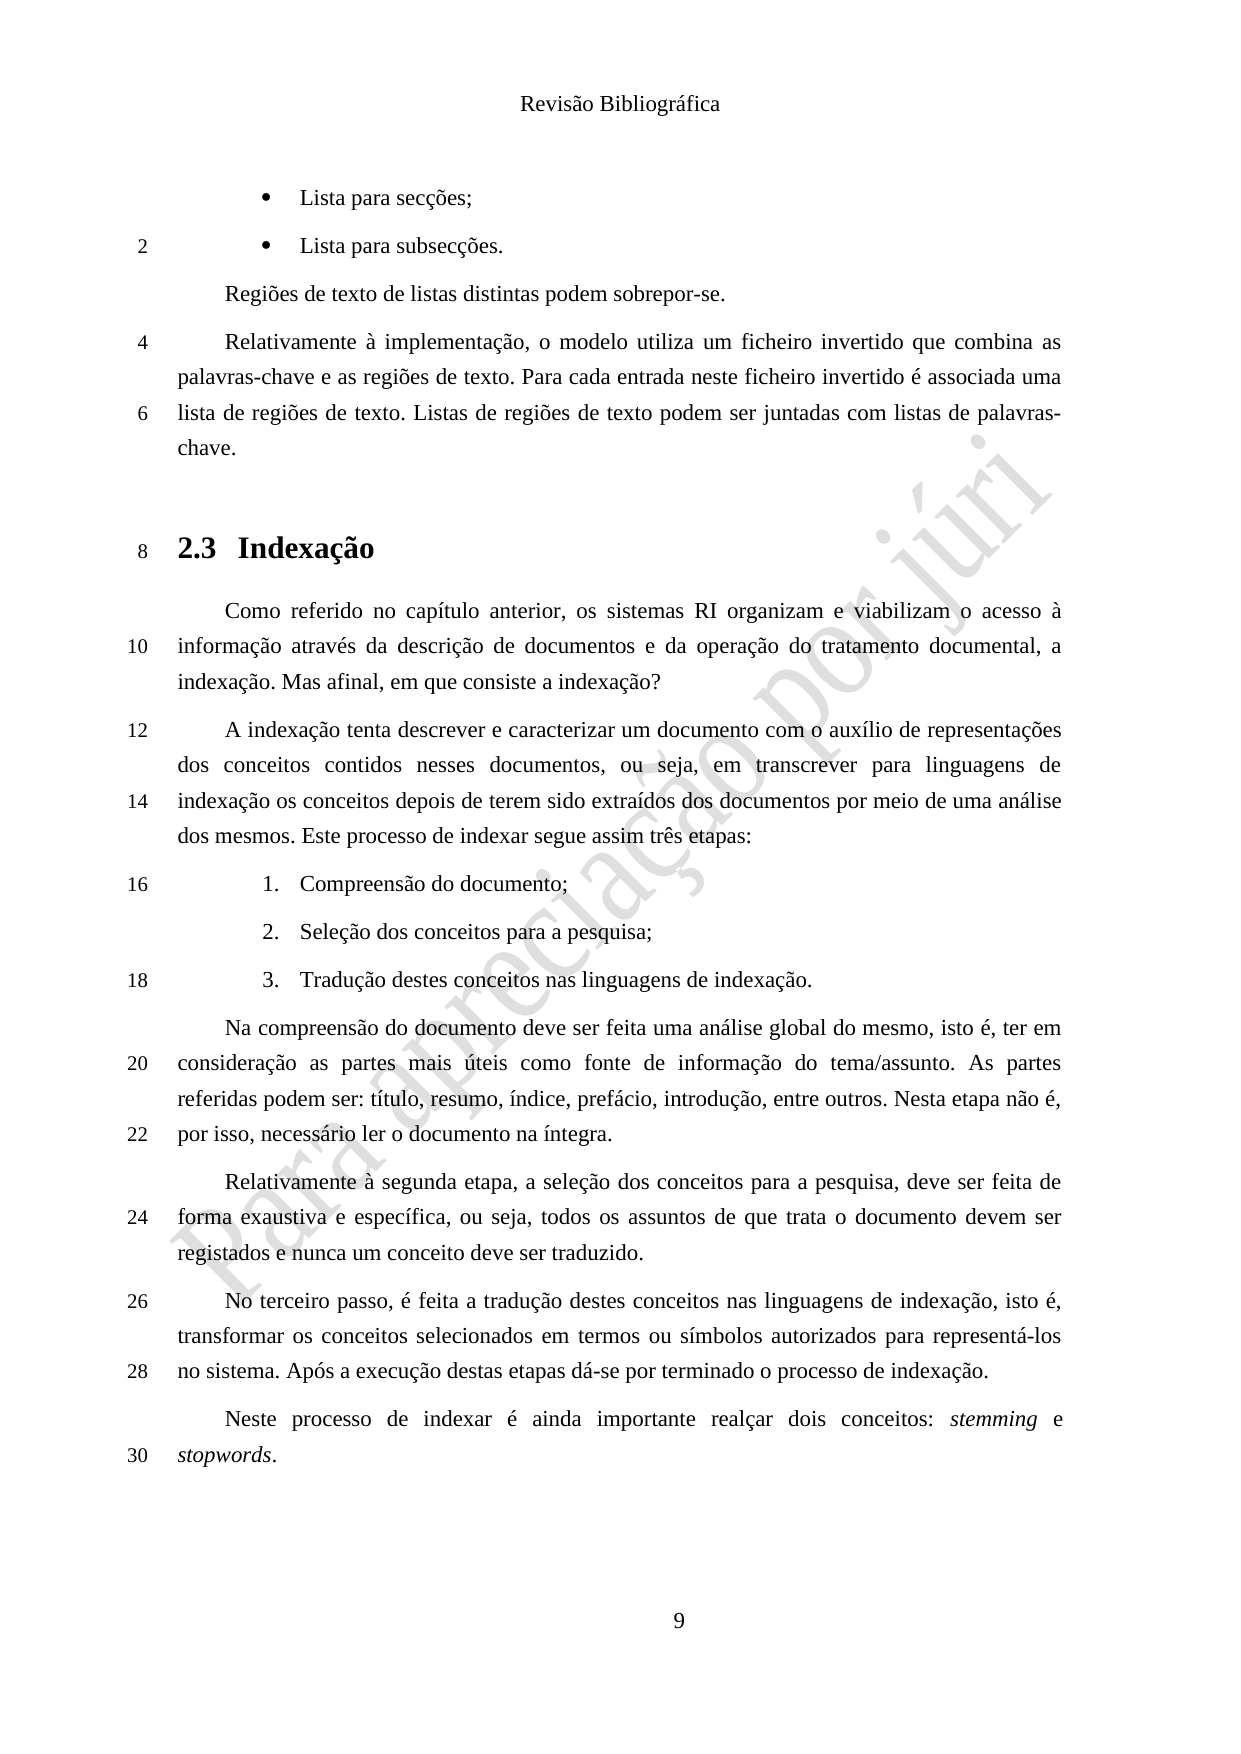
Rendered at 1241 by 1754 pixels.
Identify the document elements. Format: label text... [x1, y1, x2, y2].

text A indexação tenta descrever e caracterizar um documento com o auxílio de representações dos conceitos contidos nesses documentos, ou seja, em transcrever para linguagens de indexação os conceitos depois de terem sido extraídos dos documentos por meio de uma análise dos mesmos. Este processo de indexar segue assim três etapas: [177, 709, 1063, 851]
text Relativamente à segunda etapa, a seleção dos conceitos para a pesquisa, deve ser feita de forma exaustiva e específica, ou seja, todos os assuntos de que trata o documento devem ser registados e nunca um conceito deve ser traduzido. [177, 1161, 1063, 1267]
text Regiões de texto de listas distintas podem sobrepor-se. [177, 273, 1063, 308]
list Compreensão do documento; [262, 863, 1063, 898]
list Lista para secções; [262, 177, 1063, 213]
text Neste processo de indexar é ainda importante realçar dois conceitos: stemming e stopwords. [177, 1398, 1063, 1469]
text No terceiro passo, é feita a tradução destes conceitos nas linguagens de indexação, isto é, transformar os conceitos selecionados em termos ou símbolos autorizados para representá-los no sistema. Após a execução destas etapas dá-se por terminado o processo de indexação. [177, 1280, 1063, 1386]
list Tradução destes conceitos nas linguagens de indexação. [262, 959, 1063, 994]
list Lista para subsecções. [262, 225, 1063, 261]
text Relativamente à implementação, o modelo utiliza um ficheiro invertido que combina as palavras-chave e as regiões de texto. Para cada entrada neste ficheiro invertido é associada uma lista de regiões de texto. Listas de regiões de texto podem ser juntadas com listas de palavras-chave. [177, 321, 1063, 463]
text Como referido no capítulo anterior, os sistemas RI organizam e viabilizam o acesso à informação através da descrição de documentos e da operação do tratamento documental, a indexação. Mas afinal, em que consiste a indexação? [177, 590, 1063, 696]
subtitle Indexação [177, 529, 1063, 565]
list Seleção dos conceitos para a pesquisa; [262, 911, 1063, 946]
text Na compreensão do documento deve ser feita uma análise global do mesmo, isto é, ter em consideração as partes mais úteis como fonte de informação do tema/assunto. As partes referidas podem ser: título, resumo, índice, prefácio, introdução, entre outros. Nesta etapa não é, por isso, necessário ler o documento na íntegra. [177, 1007, 1063, 1148]
